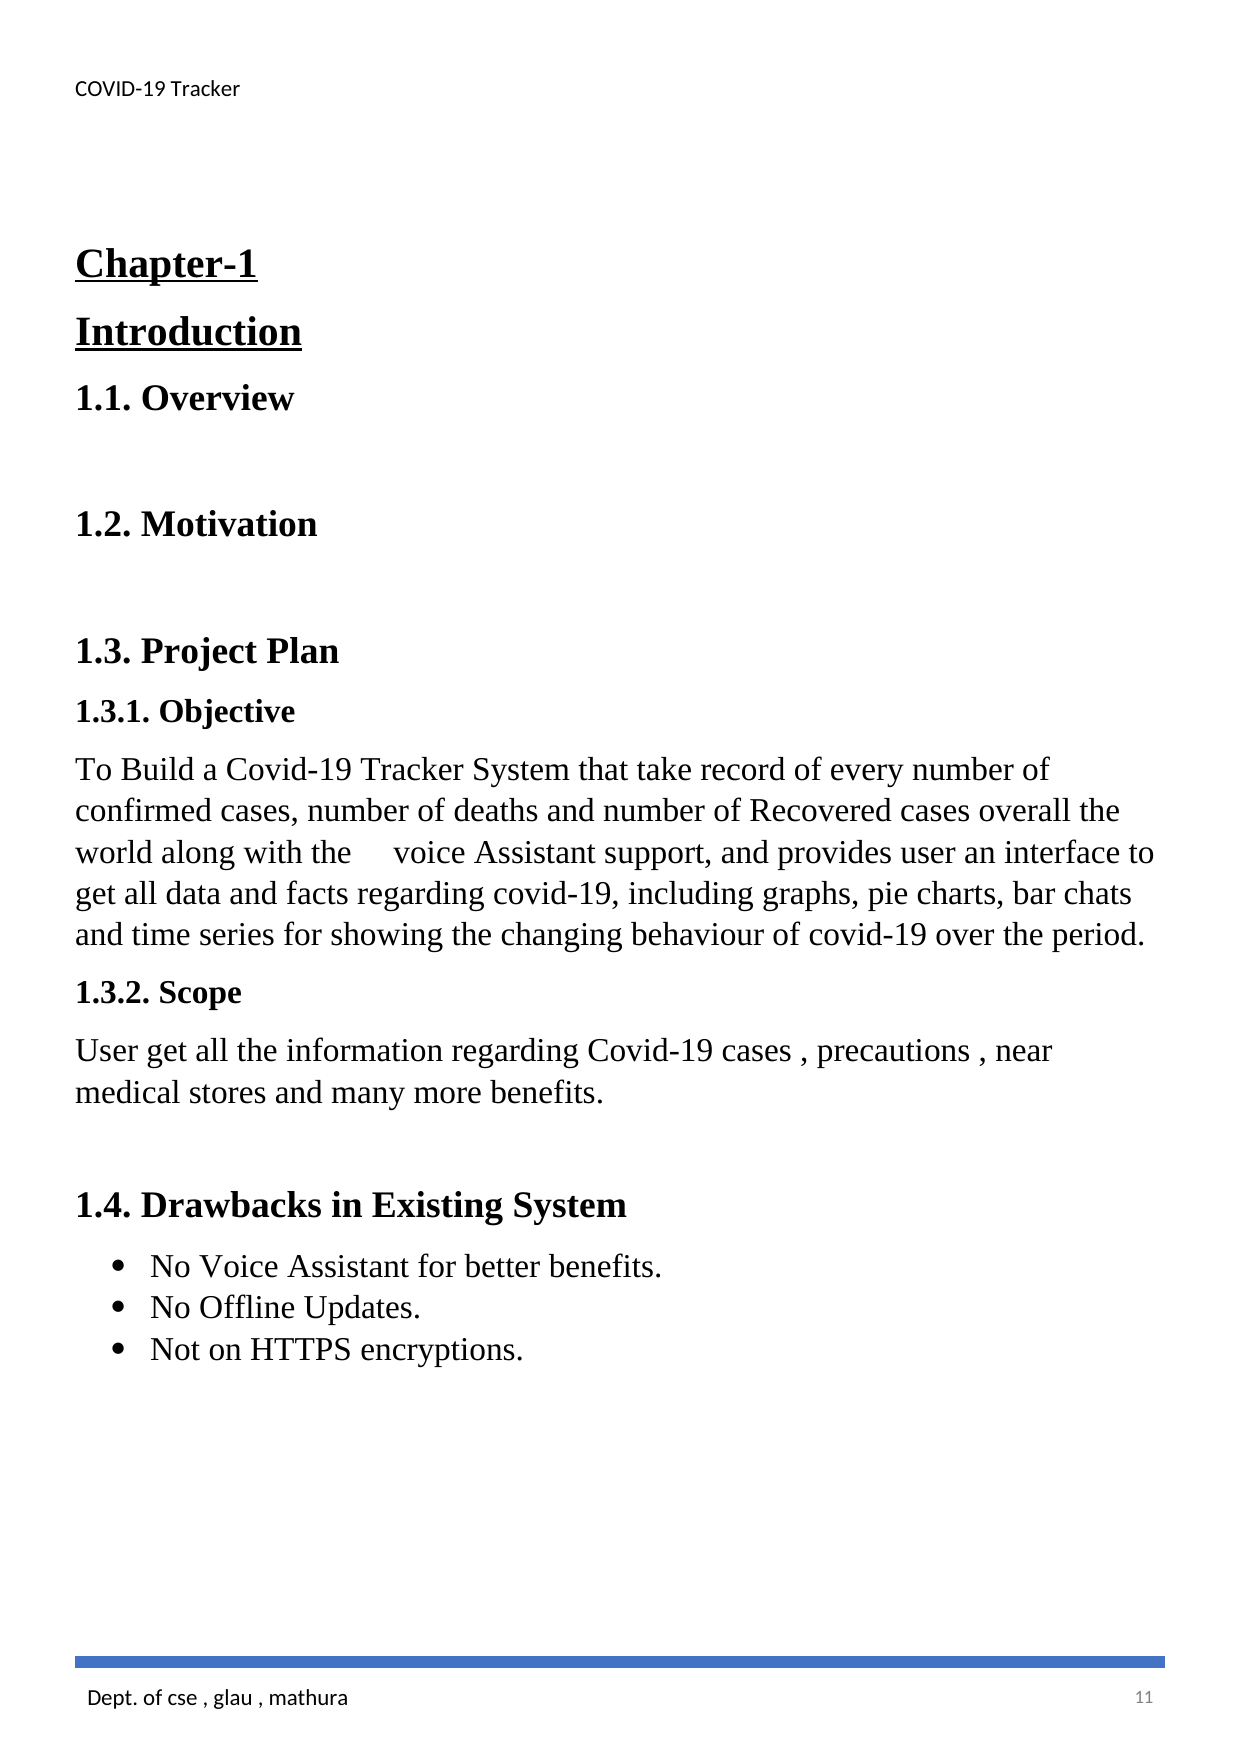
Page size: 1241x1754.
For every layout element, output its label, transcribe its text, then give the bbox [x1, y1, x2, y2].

text 1.2. Motivation [75, 502, 1165, 545]
text 1.4. Drawbacks in Existing System [75, 1183, 1165, 1226]
text 1.3. Project Plan [75, 628, 1165, 671]
text 1.3.1. Objective [75, 691, 1165, 729]
list Not on HTTPS encryptions. [112, 1329, 1165, 1367]
list No Voice Assistant for better benefits. [112, 1246, 1165, 1284]
text 1.1. Overview [75, 375, 1165, 418]
list No Offline Updates. [112, 1287, 1165, 1326]
text To Build a Covid-19 Tracker System that take record of every number of confirmed cases, number of deaths and number of Recovered cases overall the world along with the voice Assistant support, and provides user an interface to get all data and facts regarding covid-19, including graphs, pie charts, bar chats and time series for showing the changing behaviour of covid-19 over the period. [75, 749, 1165, 953]
text User get all the information regarding Covid-19 cases , precautions , near medical stores and many more benefits. [75, 1031, 1165, 1110]
text 1.3.2. Scope [75, 973, 1165, 1011]
text Introduction [75, 307, 1165, 355]
text Chapter-1 [75, 238, 1165, 286]
